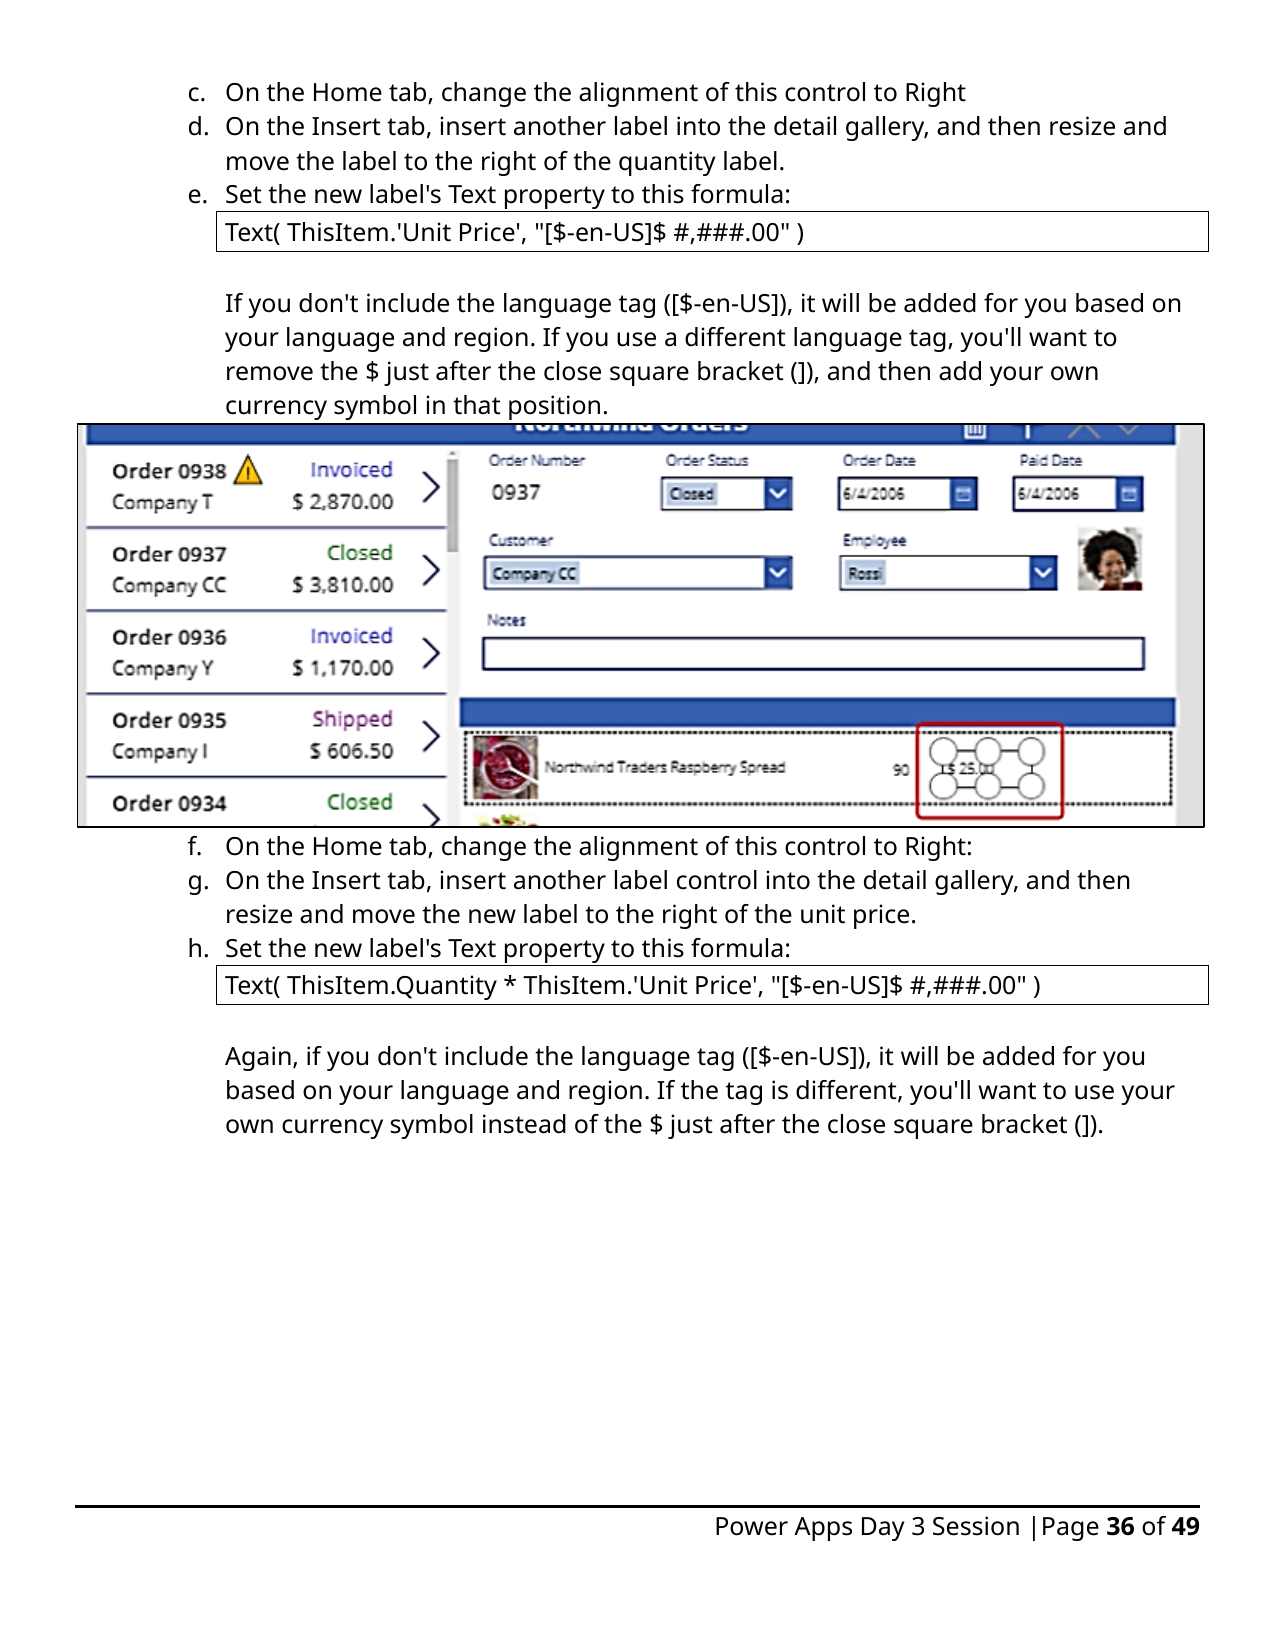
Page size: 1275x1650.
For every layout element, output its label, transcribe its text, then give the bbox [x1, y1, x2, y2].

text Again, if you don't include the language tag ([$-en-US]), it will be added for you based on your language and region. If the tag is different, you'll want to use your own currency symbol instead of the $ just after the close square bracket (]). [225, 1039, 1200, 1141]
text If you don't include the language tag ([$-en-US]), it will be added for you based on your language and region. If you use a different language tag, you'll want to remove the $ just after the close square bracket (]), and then add your own currency symbol in that position. [225, 286, 1200, 422]
text Text( ThisItem.'Unit Price', "[$-en-US]$ #,###.00" ) [217, 212, 1208, 251]
list On the Home tab, change the alignment of this control to Right [187, 75, 1200, 109]
list On the Insert tab, insert another label into the detail gallery, and then resize and move the label to the right of the quantity label. [187, 109, 1200, 177]
list Set the new label's Text property to this formula: [187, 930, 1200, 964]
list Set the new label's Text property to this formula: [187, 177, 1200, 211]
list On the Insert tab, insert another label control into the detail gallery, and then resize and move the new label to the right of the unit price. [187, 862, 1200, 930]
picture [78, 425, 1203, 826]
text Text( ThisItem.Quantity * ThisItem.'Unit Price', "[$-en-US]$ #,###.00" ) [217, 966, 1208, 1004]
list On the Home tab, change the alignment of this control to Right: [187, 828, 1200, 862]
